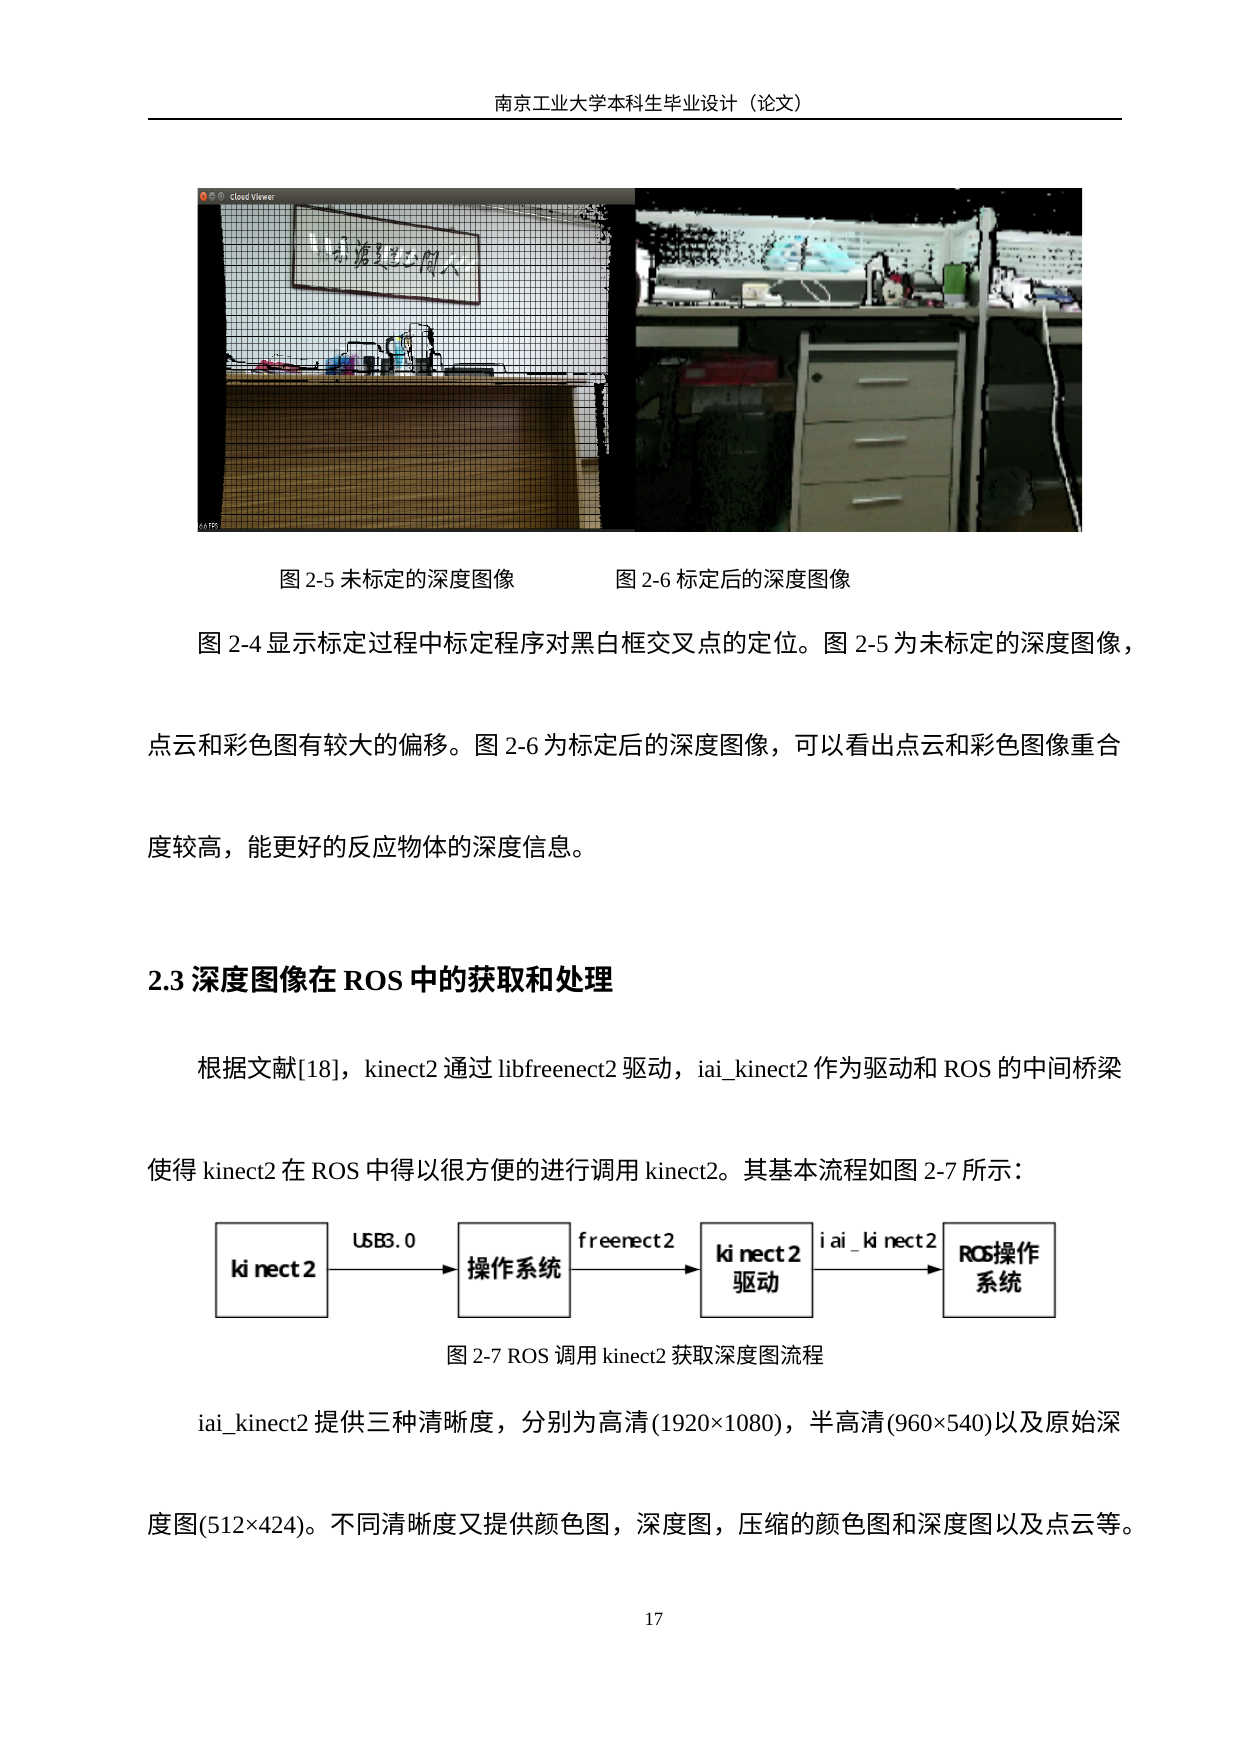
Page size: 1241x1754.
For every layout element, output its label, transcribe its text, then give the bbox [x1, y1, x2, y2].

text 根据文献[18]，kinect2通过libfreenect2驱动，iai_kinect2作为驱动和ROS的中间桥梁使得kinect2在ROS中得以很方便的进行调用kinect2。其基本流程如图2-7所示： [148, 1033, 1122, 1203]
text 2.3 深度图像在ROS中的获取和处理 [148, 944, 1122, 1012]
text 图2-4显示标定过程中标定程序对黑白框交叉点的定位。图2-5为未标定的深度图像，点云和彩色图有较大的偏移。图2-6为标定后的深度图像，可以看出点云和彩色图像重合度较高，能更好的反应物体的深度信息。 [148, 608, 1122, 879]
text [148, 1387, 1122, 1557]
text 图2-5 未标定的深度图像 图2-6 标定后的深度图像 [148, 561, 1122, 595]
text 图2-7 ROS调用kinect2获取深度图流程 [148, 1337, 1122, 1371]
picture [197, 188, 1083, 532]
